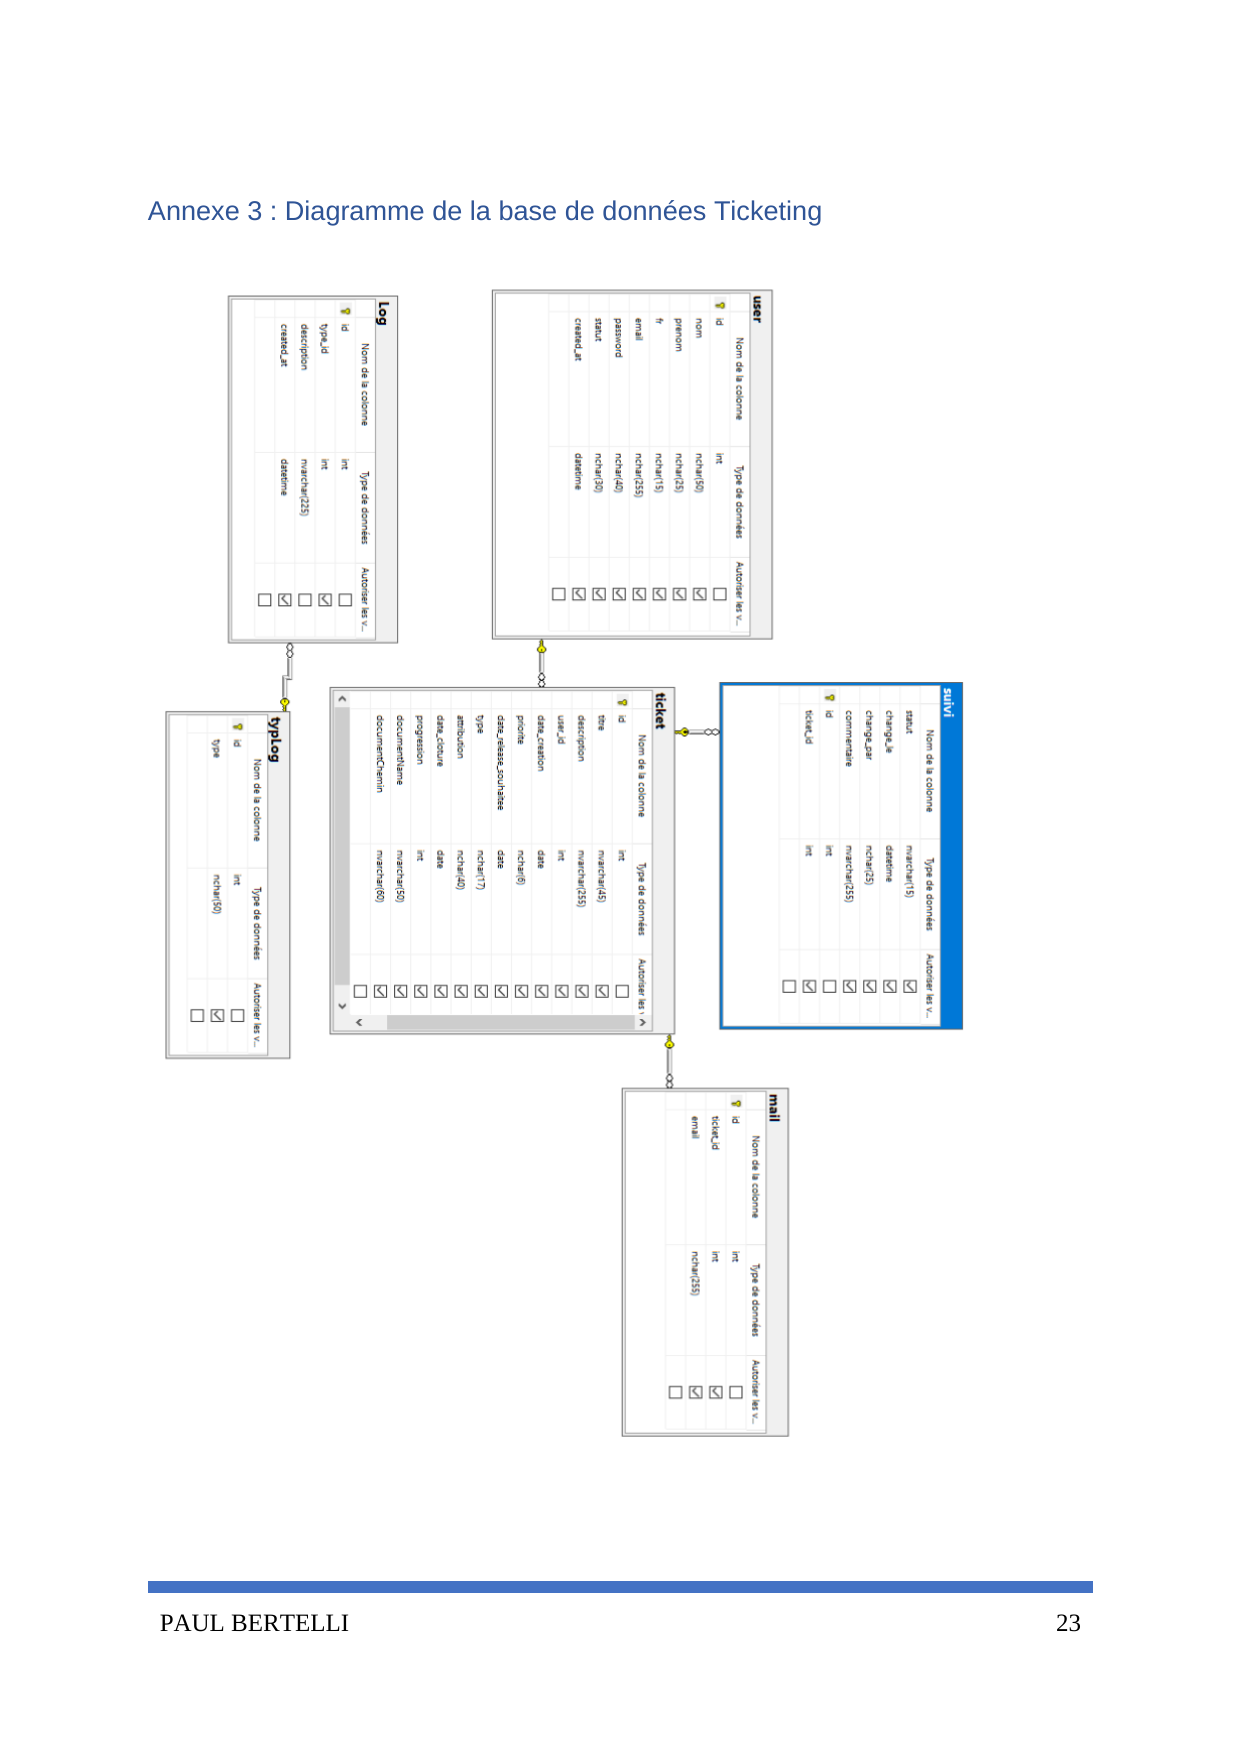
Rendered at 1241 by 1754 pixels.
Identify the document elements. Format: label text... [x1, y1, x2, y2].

subtitle Annexe 3 : Diagramme de la base de données Ticketing [148, 195, 1093, 226]
picture [151, 234, 974, 1466]
